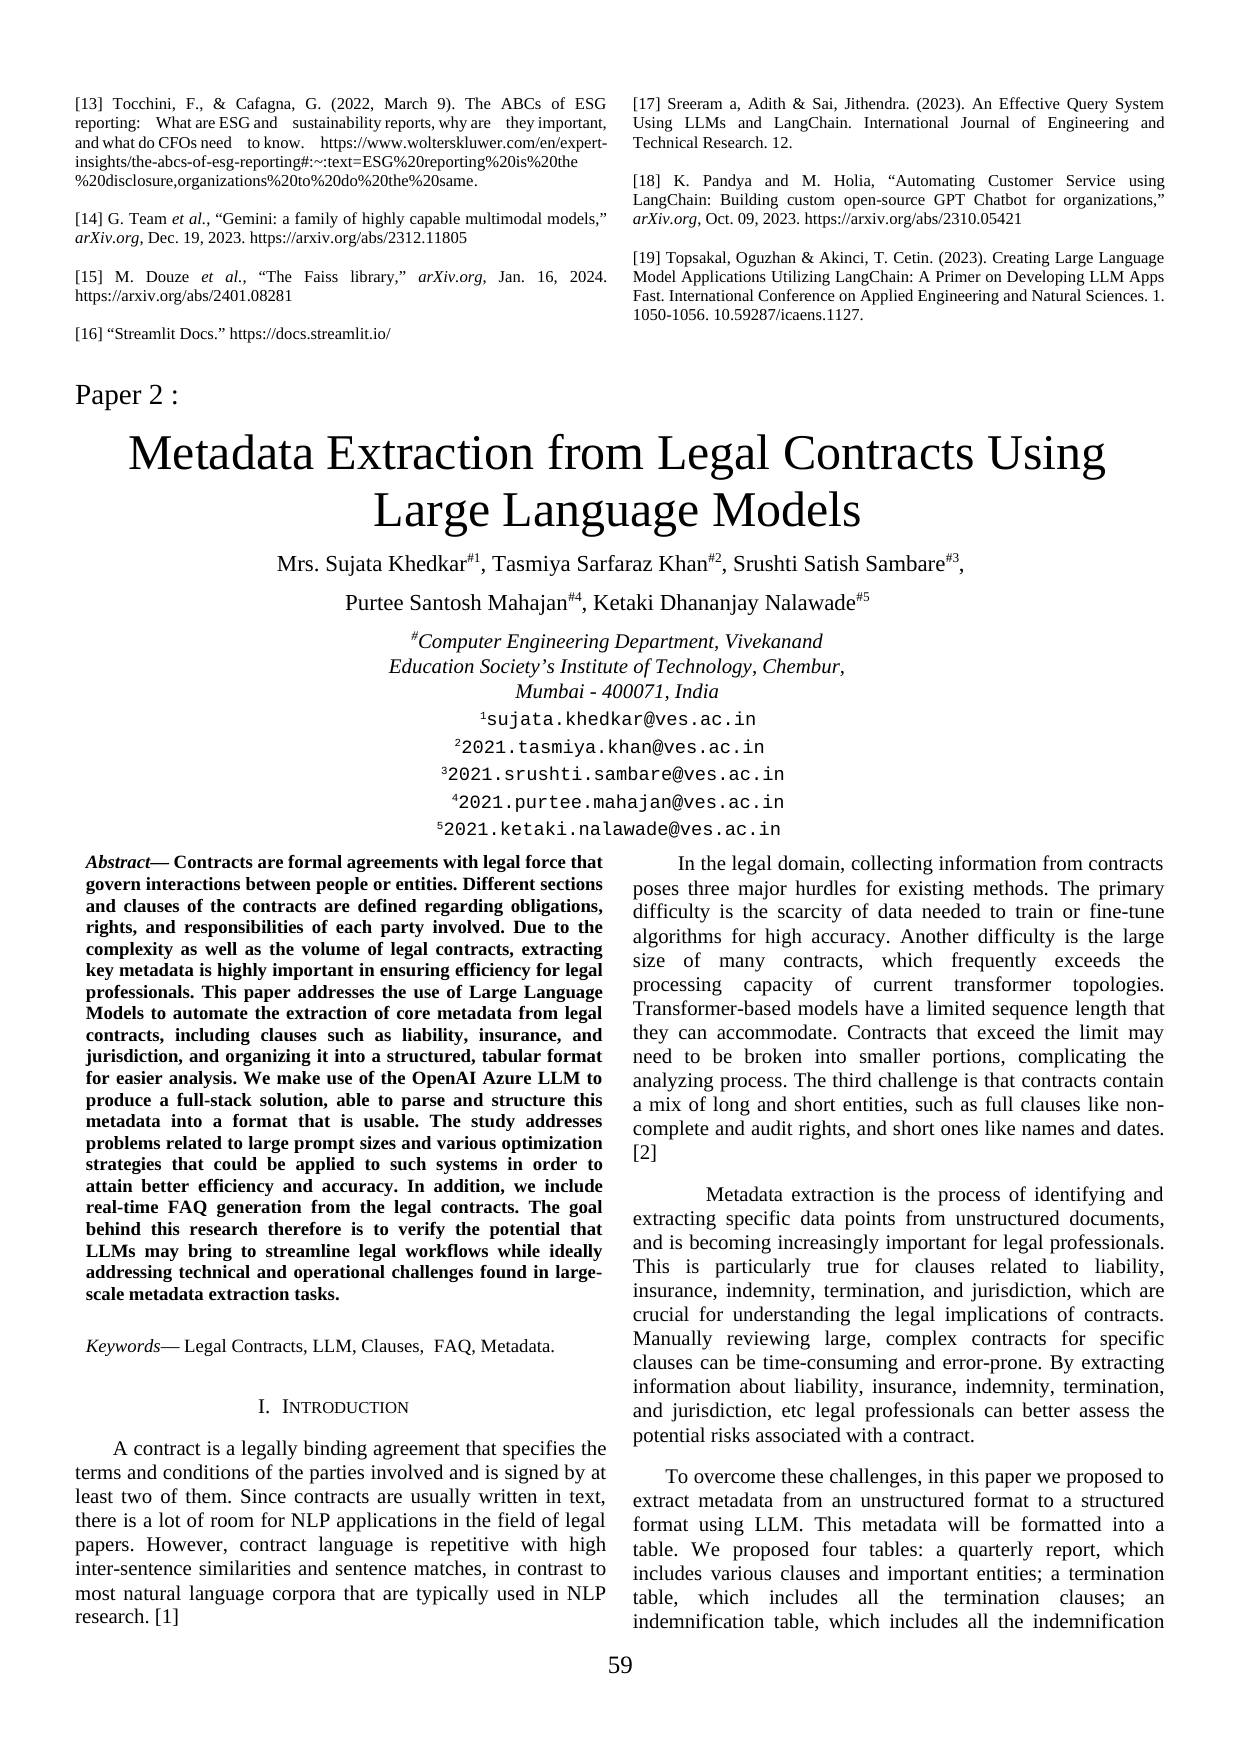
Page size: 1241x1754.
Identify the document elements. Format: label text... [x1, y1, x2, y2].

text [17] Sreeram a, Adith & Sai, Jithendra. (2023). An Effective Query System Using LLMs and LangChain. International Journal of Engineering and Technical Research. 12. [633, 94, 1165, 152]
text 22021.tasmiya.khan@ves.ac.in [300, 738, 798, 759]
text #Computer Engineering Department, Vivekanand Education Society’s Institute of Technology, Chembur, Mumbai - 400071, India [375, 627, 861, 703]
list Introduction [258, 1394, 607, 1418]
text A contract is a legally binding agreement that specifies the terms and conditions of the parties involved and is signed by at least two of them. Since contracts are usually written in text, there is a lot of room for NLP applications in the field of legal papers. However, contract language is repetitive with high inter-sentence similarities and sentence matches, in contrast to most natural language corpora that are typically used in NLP research. [1] [75, 1436, 607, 1628]
text Mrs. Sujata Khedkar#1, Tasmiya Sarfaraz Khan#2, Srushti Satish Sambare#3, [75, 550, 1160, 576]
text [14] G. Team et al., “Gemini: a family of highly capable multimodal models,” arXiv.org, Dec. 19, 2023. https://arxiv.org/abs/2312.11805 [75, 209, 607, 247]
text 1sujata.khedkar@ves.ac.in [437, 710, 798, 731]
text Metadata Extraction from Legal Contracts Using Large Language Models [75, 423, 1160, 538]
text [13] Tocchini, F., & Cafagna, G. (2022, March 9). The ABCs of ESG reporting: What are ESG and sustainability reports, why are they important, and what do CFOs need to know. https://www.wolterskluwer.com/en/expert-insights/the-abcs-of-esg-reporting#:~:text=ESG%20reporting%20is%20the%20disclosure,organizations%20to%20do%20the%20same. [75, 94, 607, 190]
text Paper 2 : [75, 377, 1165, 410]
text [18] K. Pandya and M. Holia, “Automating Customer Service using LangChain: Building custom open-source GPT Chatbot for organizations,” arXiv.org, Oct. 09, 2023. https://arxiv.org/abs/2310.05421 [633, 171, 1165, 228]
text Purtee Santosh Mahajan#4, Ketaki Dhananjay Nalawade#5 [225, 589, 1161, 615]
text [16] “Streamlit Docs.” https://docs.streamlit.io/ [75, 324, 607, 343]
text 52021.ketaki.nalawade@ves.ac.in [75, 820, 798, 841]
text [15] M. Douze et al., “The Faiss library,” arXiv.org, Jan. 16, 2024. https://arxiv.org/abs/2401.08281 [75, 267, 607, 305]
text 32021.srushti.sambare@ves.ac.in [300, 765, 798, 786]
text 42021.purtee.mahajan@ves.ac.in [437, 793, 798, 814]
text [19] Topsakal, Oguzhan & Akinci, T. Cetin. (2023). Creating Large Language Model Applications Utilizing LangChain: A Primer on Developing LLM Apps Fast. International Conference on Applied Engineering and Natural Sciences. 1. 1050-1056. 10.59287/icaens.1127. [633, 247, 1165, 324]
text Keywords— Legal Contracts, LLM, Clauses, FAQ, Metadata. [86, 1334, 603, 1356]
text In the legal domain, collecting information from contracts poses three major hurdles for existing methods. The primary difficulty is the scarcity of data needed to train or fine-tune algorithms for high accuracy. Another difficulty is the large size of many contracts, which frequently exceeds the processing capacity of current transformer topologies. Transformer-based models have a limited sequence length that they can accommodate. Contracts that exceed the limit may need to be broken into smaller portions, complicating the analyzing process. The third challenge is that contracts contain a mix of long and short entities, such as full clauses like non-complete and audit rights, and short ones like names and dates. [2] [633, 851, 1165, 1164]
text Metadata extraction is the process of identifying and extracting specific data points from unstructured documents, and is becoming increasingly important for legal professionals. This is particularly true for clauses related to liability, insurance, indemnity, termination, and jurisdiction, which are crucial for understanding the legal implications of contracts. Manually reviewing large, complex contracts for specific clauses can be time-consuming and error-prone. By extracting information about liability, insurance, indemnity, termination, and jurisdiction, etc legal professionals can better assess the potential risks associated with a contract. [633, 1182, 1165, 1447]
text Abstract— Contracts are formal agreements with legal force that govern interactions between people or entities. Different sections and clauses of the contracts are defined regarding obligations, rights, and responsibilities of each party involved. Due to the complexity as well as the volume of legal contracts, extracting key metadata is highly important in ensuring efficiency for legal professionals. This paper addresses the use of Large Language Models to automate the extraction of core metadata from legal contracts, including clauses such as liability, insurance, and jurisdiction, and organizing it into a structured, tabular format for easier analysis. We make use of the OpenAI Azure LLM to produce a full-stack solution, able to parse and structure this metadata into a format that is usable. The study addresses problems related to large prompt sizes and various optimization strategies that could be applied to such systems in order to attain better efficiency and accuracy. In addition, we include real-time FAQ generation from the legal contracts. The goal behind this research therefore is to verify the potential that LLMs may bring to streamline legal workflows while ideally addressing technical and operational challenges found in large-scale metadata extraction tasks. [86, 851, 603, 1304]
